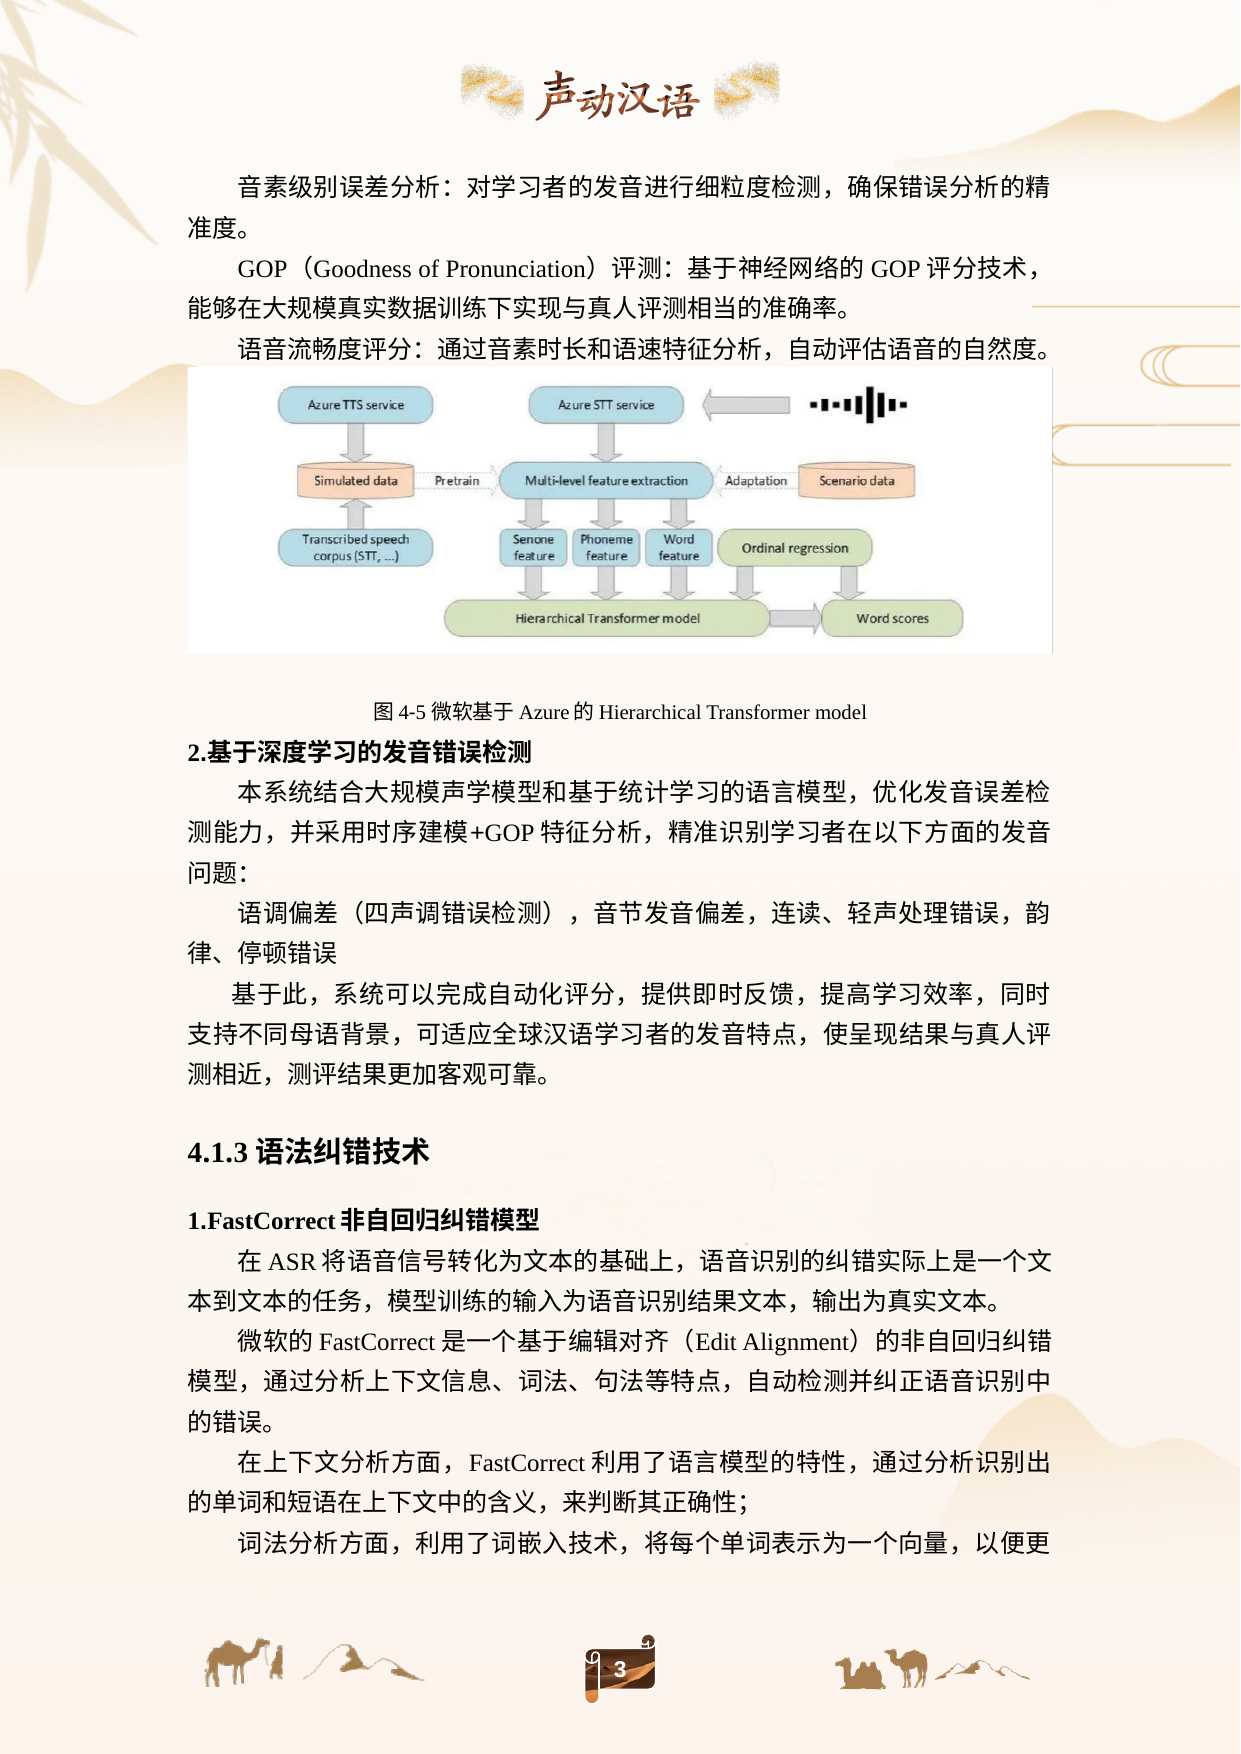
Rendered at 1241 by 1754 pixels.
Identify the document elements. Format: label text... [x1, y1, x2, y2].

text 本系统结合大规模声学模型和基于统计学习的语言模型，优化发音误差检测能力，并采用时序建模+GOP特征分析，精准识别学习者在以下方面的发音问题： [187, 771, 1053, 891]
text 在ASR将语音信号转化为文本的基础上，语音识别的纠错实际上是一个文本到文本的任务，模型训练的输入为语音识别结果文本，输出为真实文本。 [187, 1239, 1053, 1319]
text 音素级别误差分析：对学习者的发音进行细粒度检测，确保错误分析的精准度。 [187, 166, 1053, 246]
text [187, 1521, 1053, 1561]
text 语音流畅度评分：通过音素时长和语速特征分析，自动评估语音的自然度。 [187, 327, 1053, 367]
text 语调偏差（四声调错误检测），音节发音偏差，连读、轻声处理错误，韵律、停顿错误 [187, 891, 1053, 972]
text 图4-5 微软基于Azure的Hierarchical Transformer model [187, 690, 1053, 730]
picture [0, 0, 1241, 1754]
text GOP（Goodness of Pronunciation）评测：基于神经网络的 GOP 评分技术，能够在大规模真实数据训练下实现与真人评测相当的准确率。 [187, 246, 1053, 327]
text 微软的FastCorrect是一个基于编辑对齐（Edit Alignment）的非自回归纠错模型，通过分析上下文信息、词法、句法等特点，自动检测并纠正语音识别中的错误。 [187, 1319, 1053, 1441]
text 在上下文分析方面，FastCorrect利用了语言模型的特性，通过分析识别出的单词和短语在上下文中的含义，来判断其正确性； [187, 1441, 1053, 1521]
text 2.基于深度学习的发音错误检测 [187, 730, 1053, 771]
subtitle 4.1.3 语法纠错技术 [187, 1110, 1053, 1190]
text 1.FastCorrect非自回归纠错模型 [187, 1199, 1053, 1239]
text 基于此，系统可以完成自动化评分，提供即时反馈，提高学习效率，同时支持不同母语背景，可适应全球汉语学习者的发音特点，使呈现结果与真人评测相近，测评结果更加客观可靠。 [187, 972, 1053, 1093]
